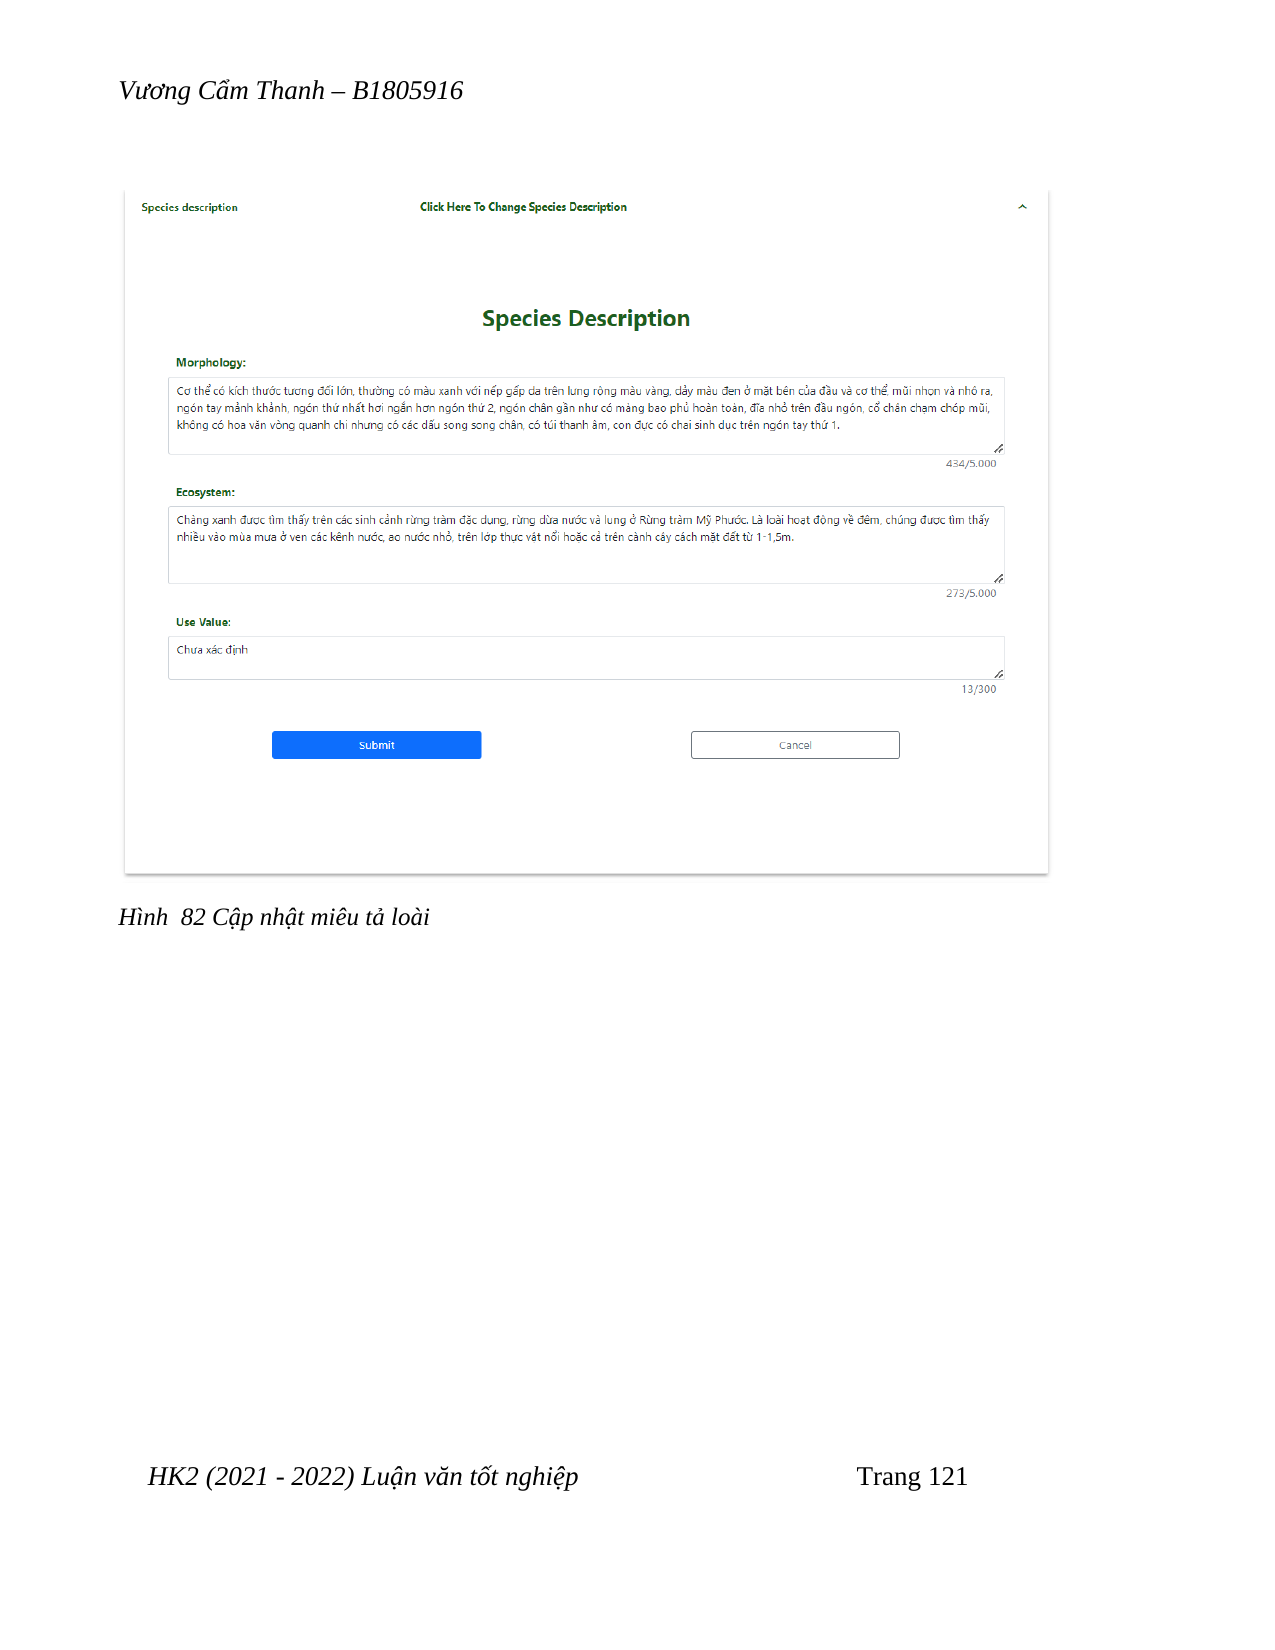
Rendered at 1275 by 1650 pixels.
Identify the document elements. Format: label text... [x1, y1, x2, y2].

picture [118, 190, 1069, 883]
